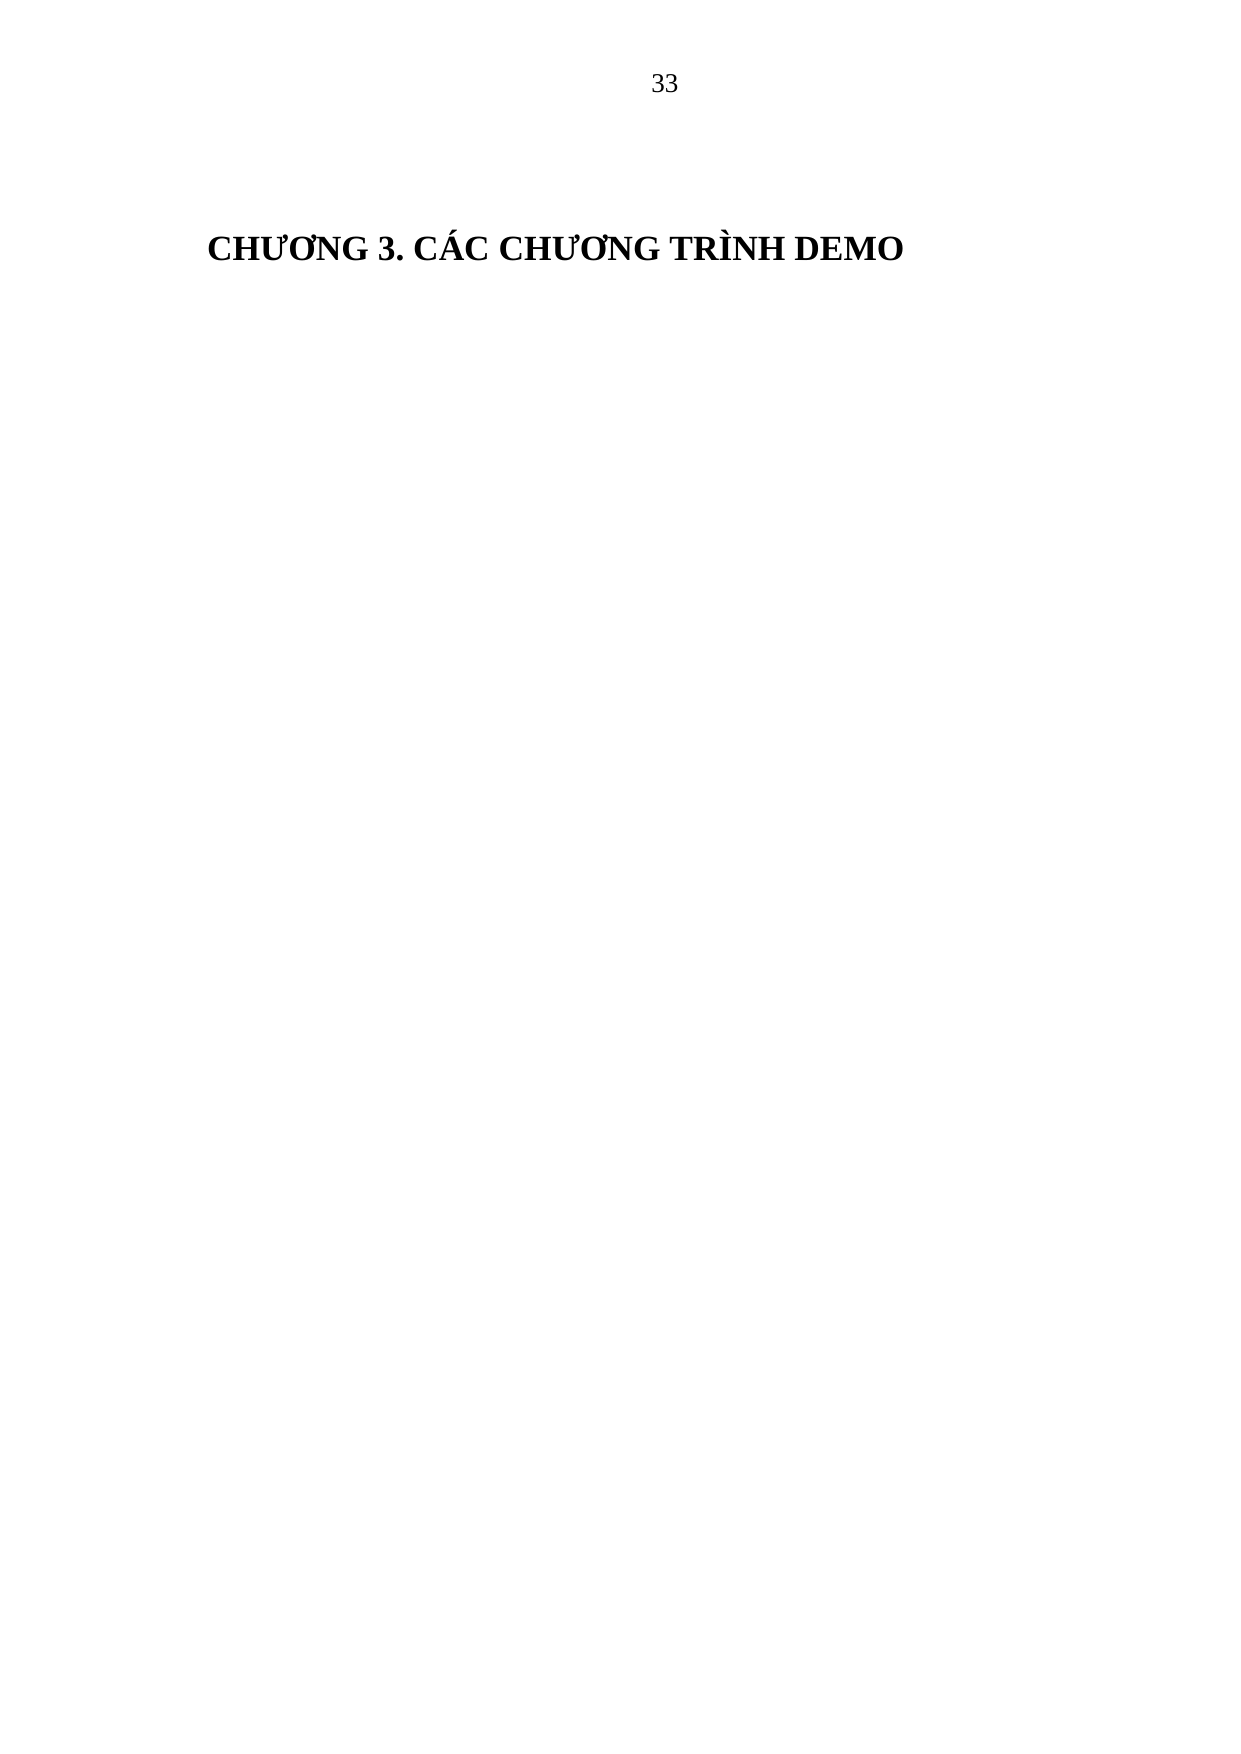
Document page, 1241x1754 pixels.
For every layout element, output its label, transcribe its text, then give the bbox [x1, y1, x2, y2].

subtitle CHƯƠNG 3. CÁC CHƯƠNG TRÌNH DEMO [207, 227, 1152, 268]
